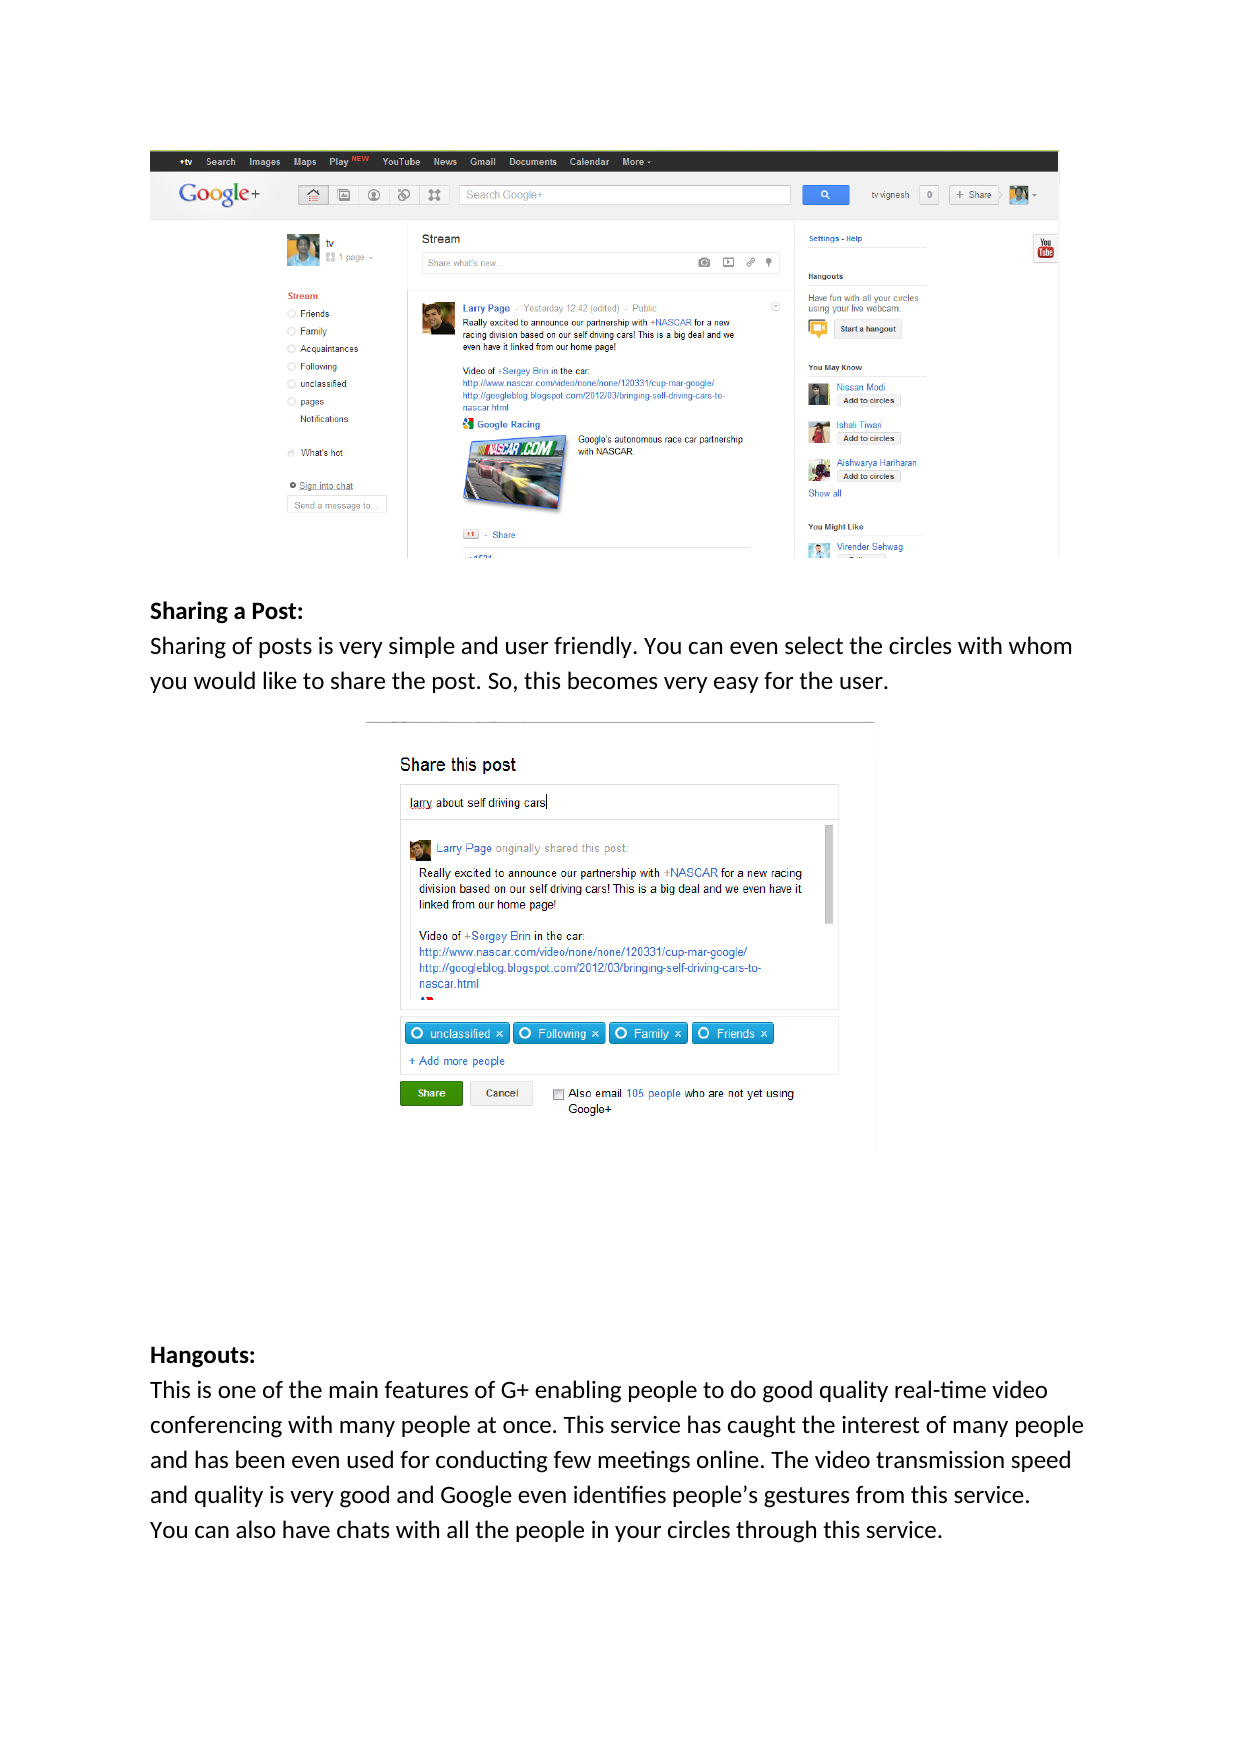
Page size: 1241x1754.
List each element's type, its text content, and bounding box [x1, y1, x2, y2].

picture [150, 150, 1060, 571]
text Hangouts: This is one of the main features of G+ enabling people to do good quality real-time video conferencing with many people at once. This service has caught the interest of many people and has been even used for conducting few meetings online. The video transmission speed and quality is very good and Google even identifies people’s gestures from this service. You can also have chats with all the people in your circles through this service. [150, 1234, 1090, 1545]
text Sharing a Post: Sharing of posts is very simple and user friendly. You can even select the circles with whom you would like to share the post. So, this becomes very easy for the user. [150, 596, 1090, 696]
picture [366, 721, 875, 1154]
